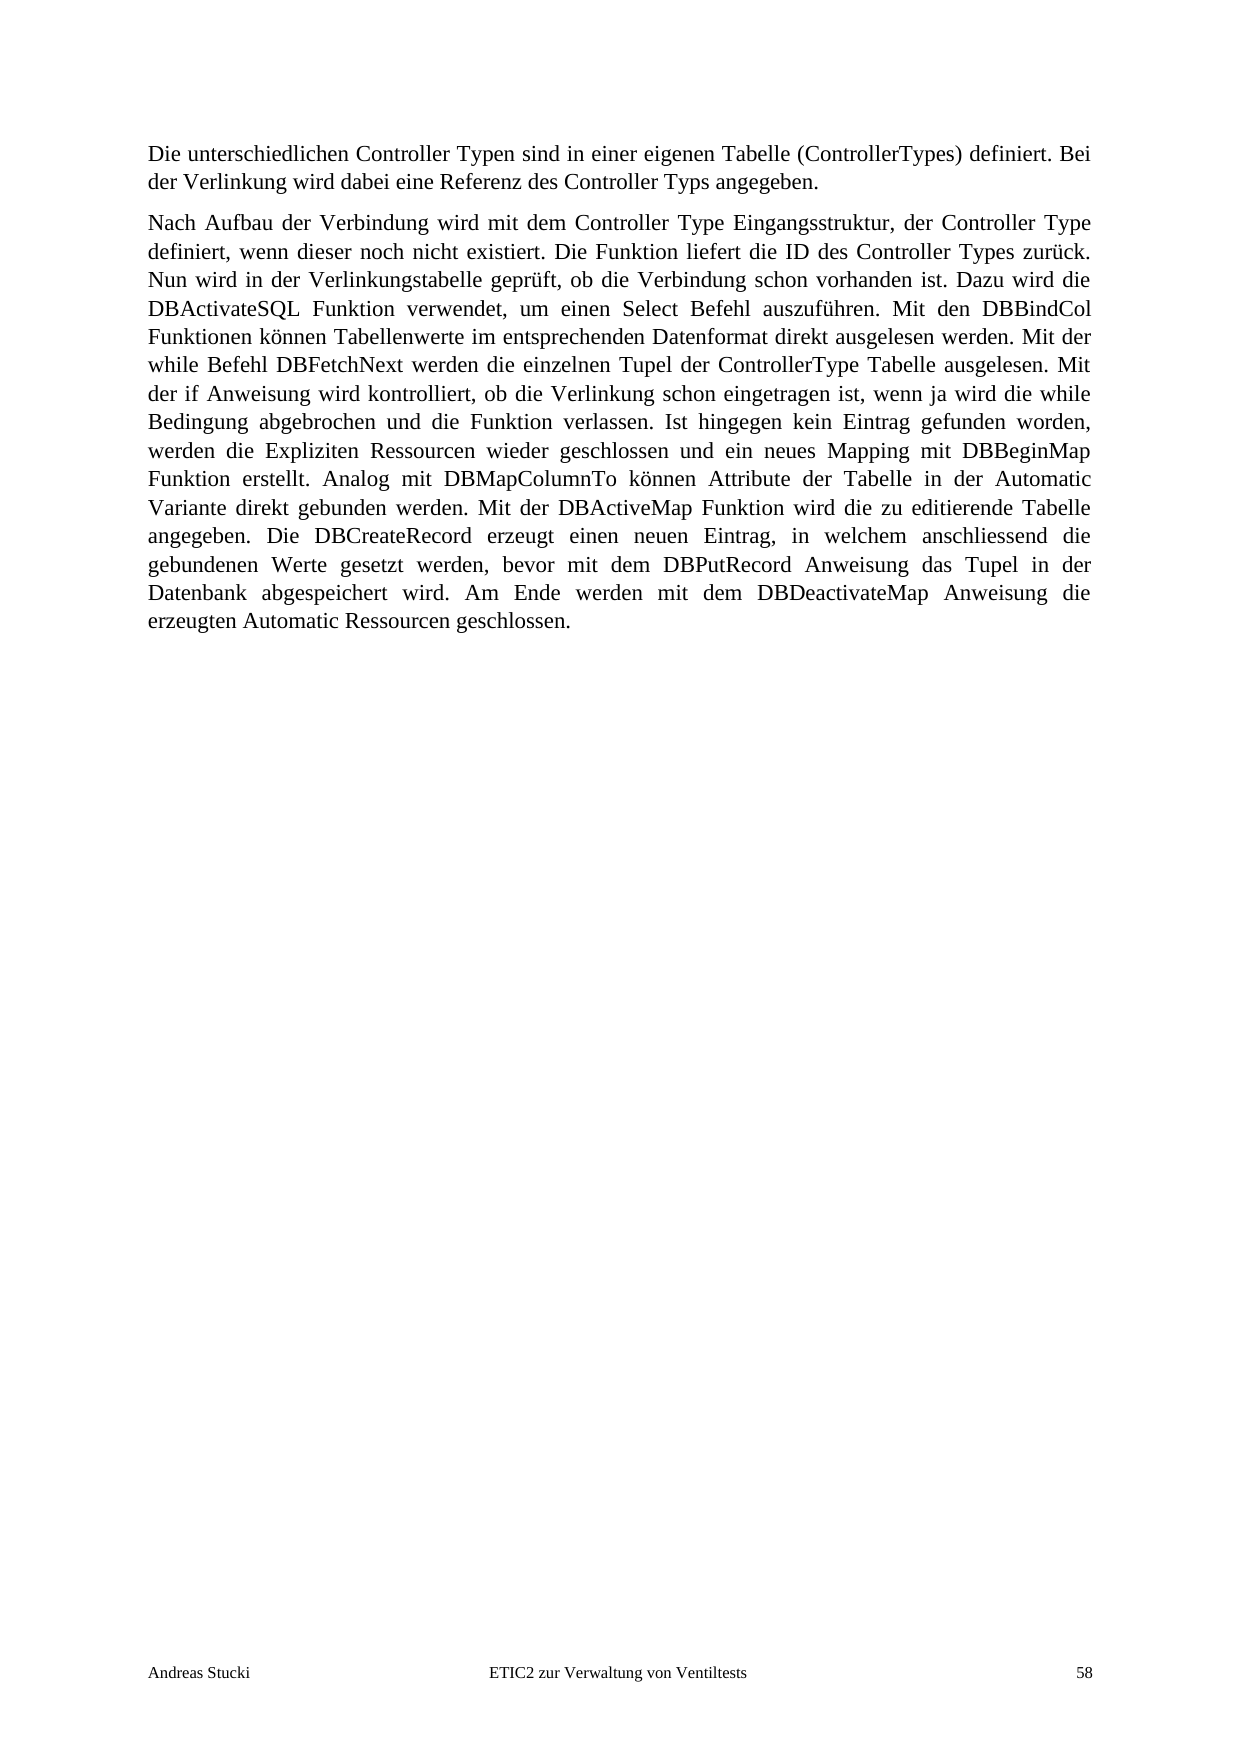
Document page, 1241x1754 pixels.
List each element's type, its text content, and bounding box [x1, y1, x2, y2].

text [148, 140, 1092, 195]
text Nach Aufbau der Verbindung wird mit dem Controller Type Eingangsstruktur, der Controller Type definiert, wenn dieser noch nicht existiert. Die Funktion liefert die ID des Controller Types zurück. Nun wird in der Verlinkungstabelle geprüft, ob die Verbindung schon vorhanden ist. Dazu wird die DBActivateSQL Funktion verwendet, um einen Select Befehl auszuführen. Mit den DBBindCol Funktionen können Tabellenwerte im entsprechenden Datenformat direkt ausgelesen werden. Mit der while Befehl DBFetchNext werden die einzelnen Tupel der ControllerType Tabelle ausgelesen. Mit der if Anweisung wird kontrolliert, ob die Verlinkung schon eingetragen ist, wenn ja wird die while Bedingung abgebrochen und die Funktion verlassen. Ist hingegen kein Eintrag gefunden worden, werden die Expliziten Ressourcen wieder geschlossen und ein neues Mapping mit DBBeginMap Funktion erstellt. Analog mit DBMapColumnTo können Attribute der Tabelle in der Automatic Variante direkt gebunden werden. Mit der DBActiveMap Funktion wird die zu editierende Tabelle angegeben. Die DBCreateRecord erzeugt einen neuen Eintrag, in welchem anschliessend die gebundenen Werte gesetzt werden, bevor mit dem DBPutRecord Anweisung das Tupel in der Datenbank abgespeichert wird. Am Ende werden mit dem DBDeactivateMap Anweisung die erzeugten Automatic Ressourcen geschlossen. [148, 209, 1092, 634]
